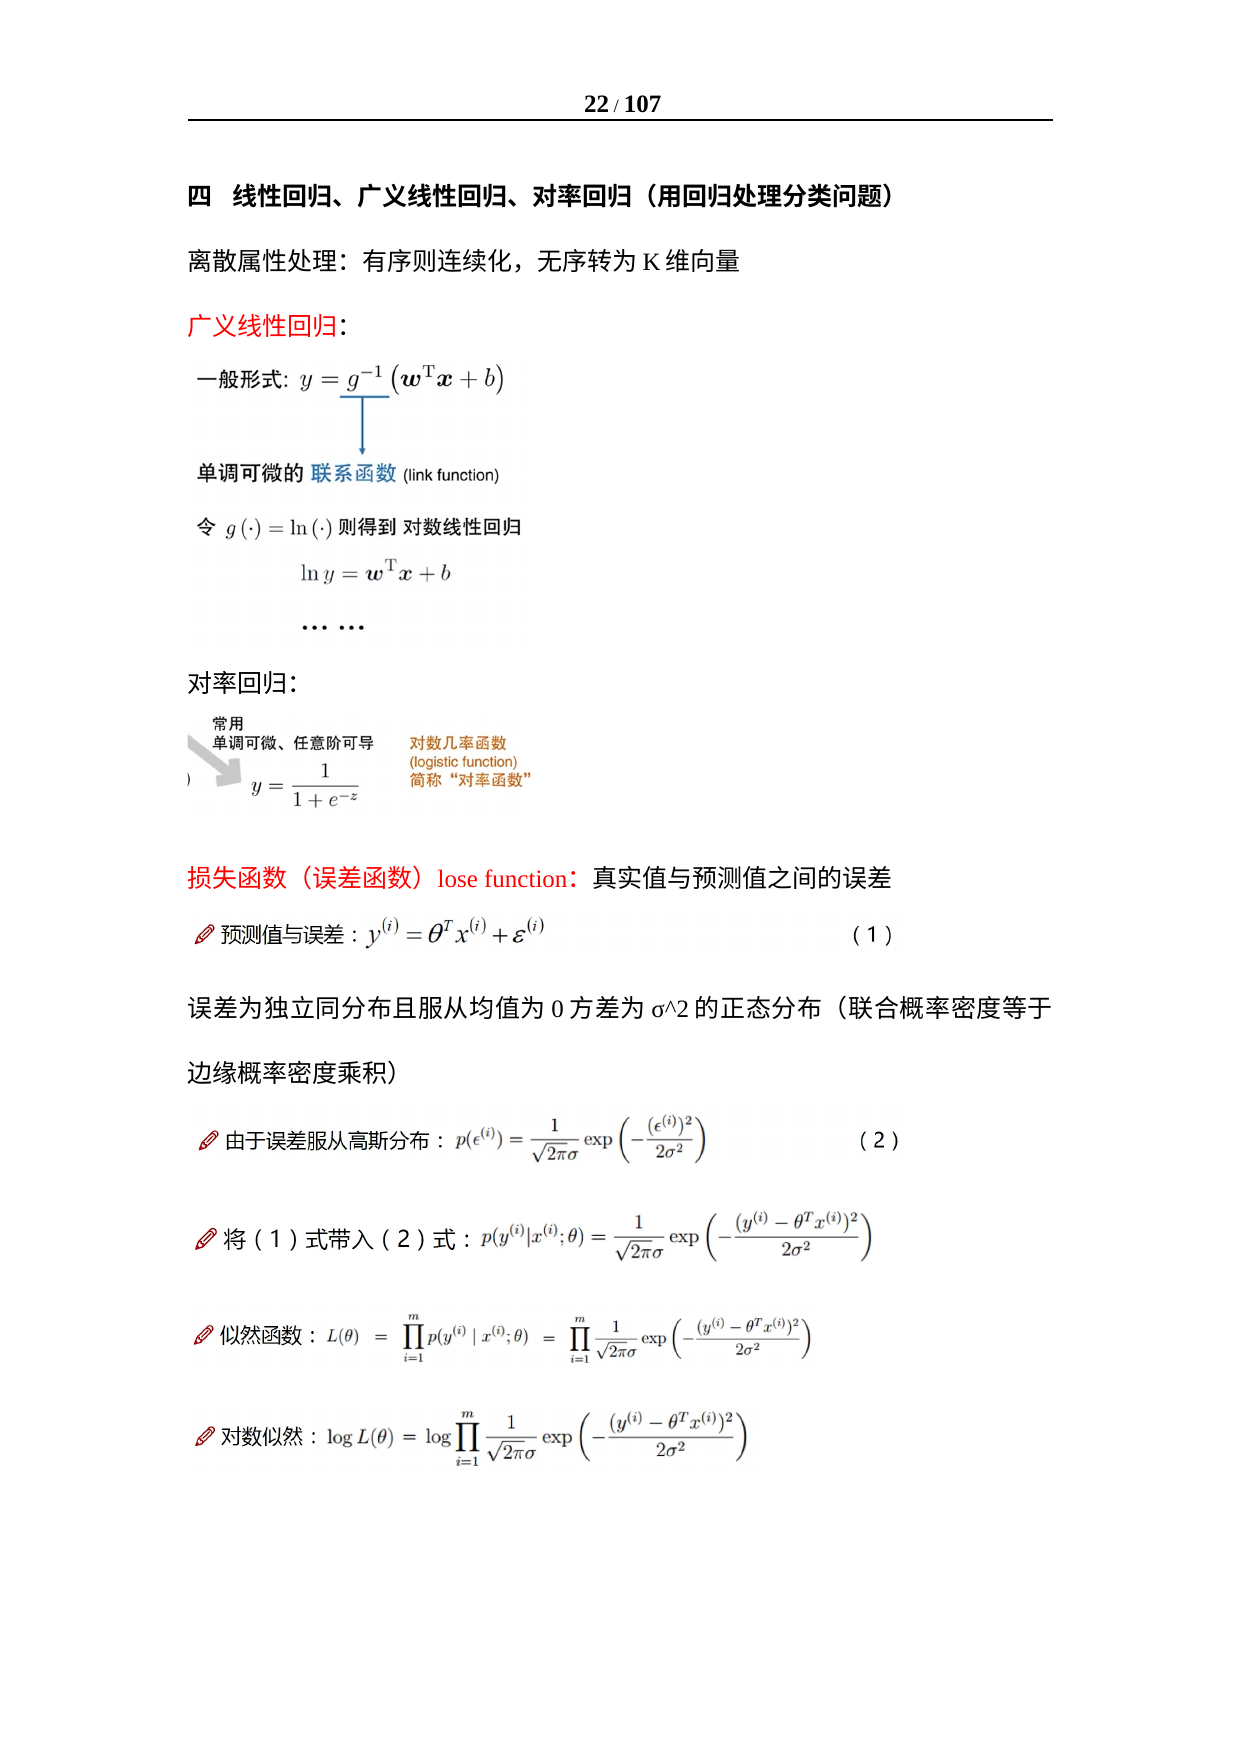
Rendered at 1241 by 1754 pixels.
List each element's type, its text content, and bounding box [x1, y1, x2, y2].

text 误差为独立同分布且服从均值为0方差为σ^2的正态分布（联合概率密度等于边缘概率密度乘积） [187, 974, 1053, 1104]
text 广义线性回归： [187, 292, 1053, 357]
picture [187, 1299, 821, 1374]
picture [187, 1397, 762, 1472]
picture [187, 1104, 919, 1171]
text 损失函数（误差函数）lose function：真实值与预测值之间的误差 [187, 844, 1053, 909]
text 离散属性处理：有序则连续化，无序转为K维向量 [187, 227, 1053, 292]
list 线性回归、广义线性回归、对率回归（用回归处理分类问题） [187, 162, 1053, 227]
picture [187, 714, 533, 816]
text 对率回归： [187, 649, 1053, 714]
picture [187, 1202, 928, 1271]
picture [187, 909, 911, 957]
picture [187, 357, 535, 649]
